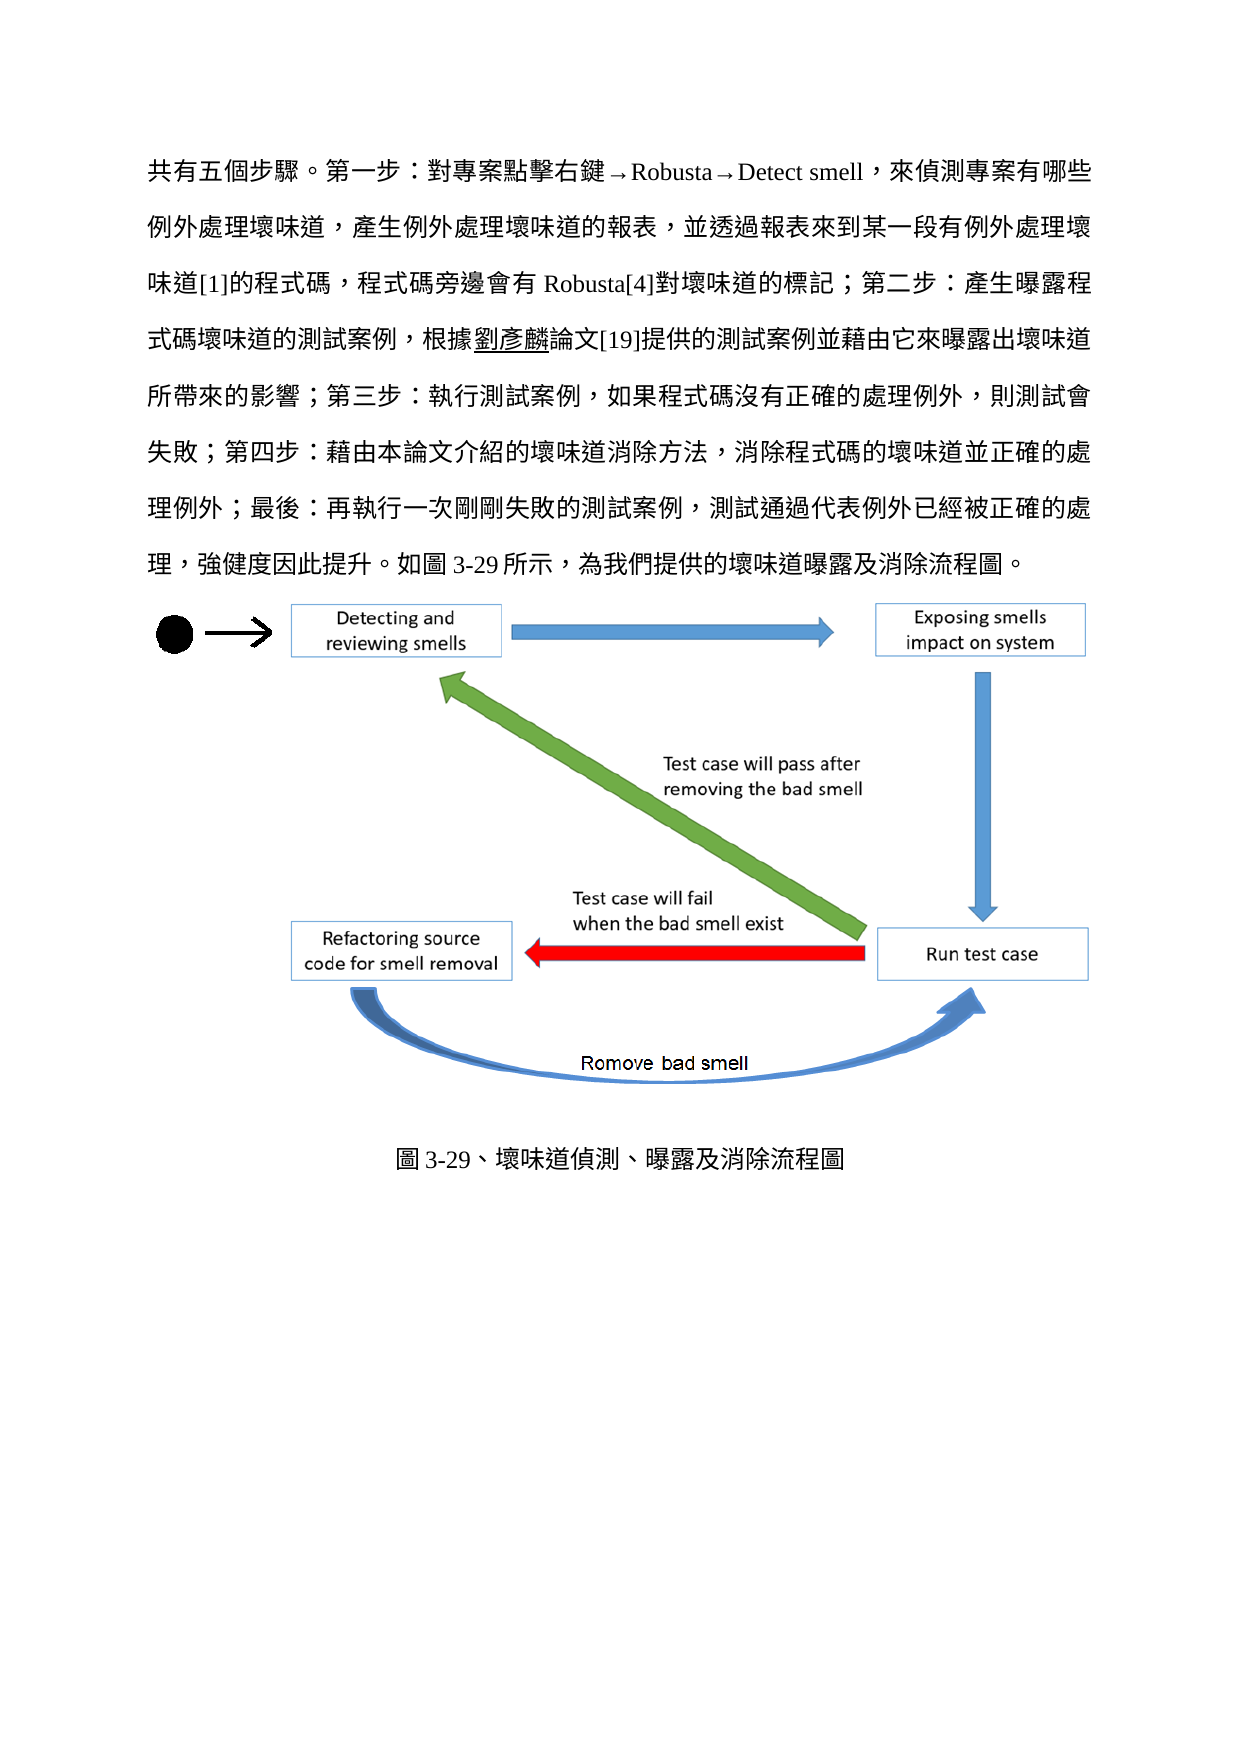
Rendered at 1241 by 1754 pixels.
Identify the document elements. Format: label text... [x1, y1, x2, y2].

picture [147, 600, 1093, 1089]
text 圖3-29、壞味道偵測、曝露及消除流程圖 [148, 1139, 1092, 1177]
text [148, 151, 1092, 582]
